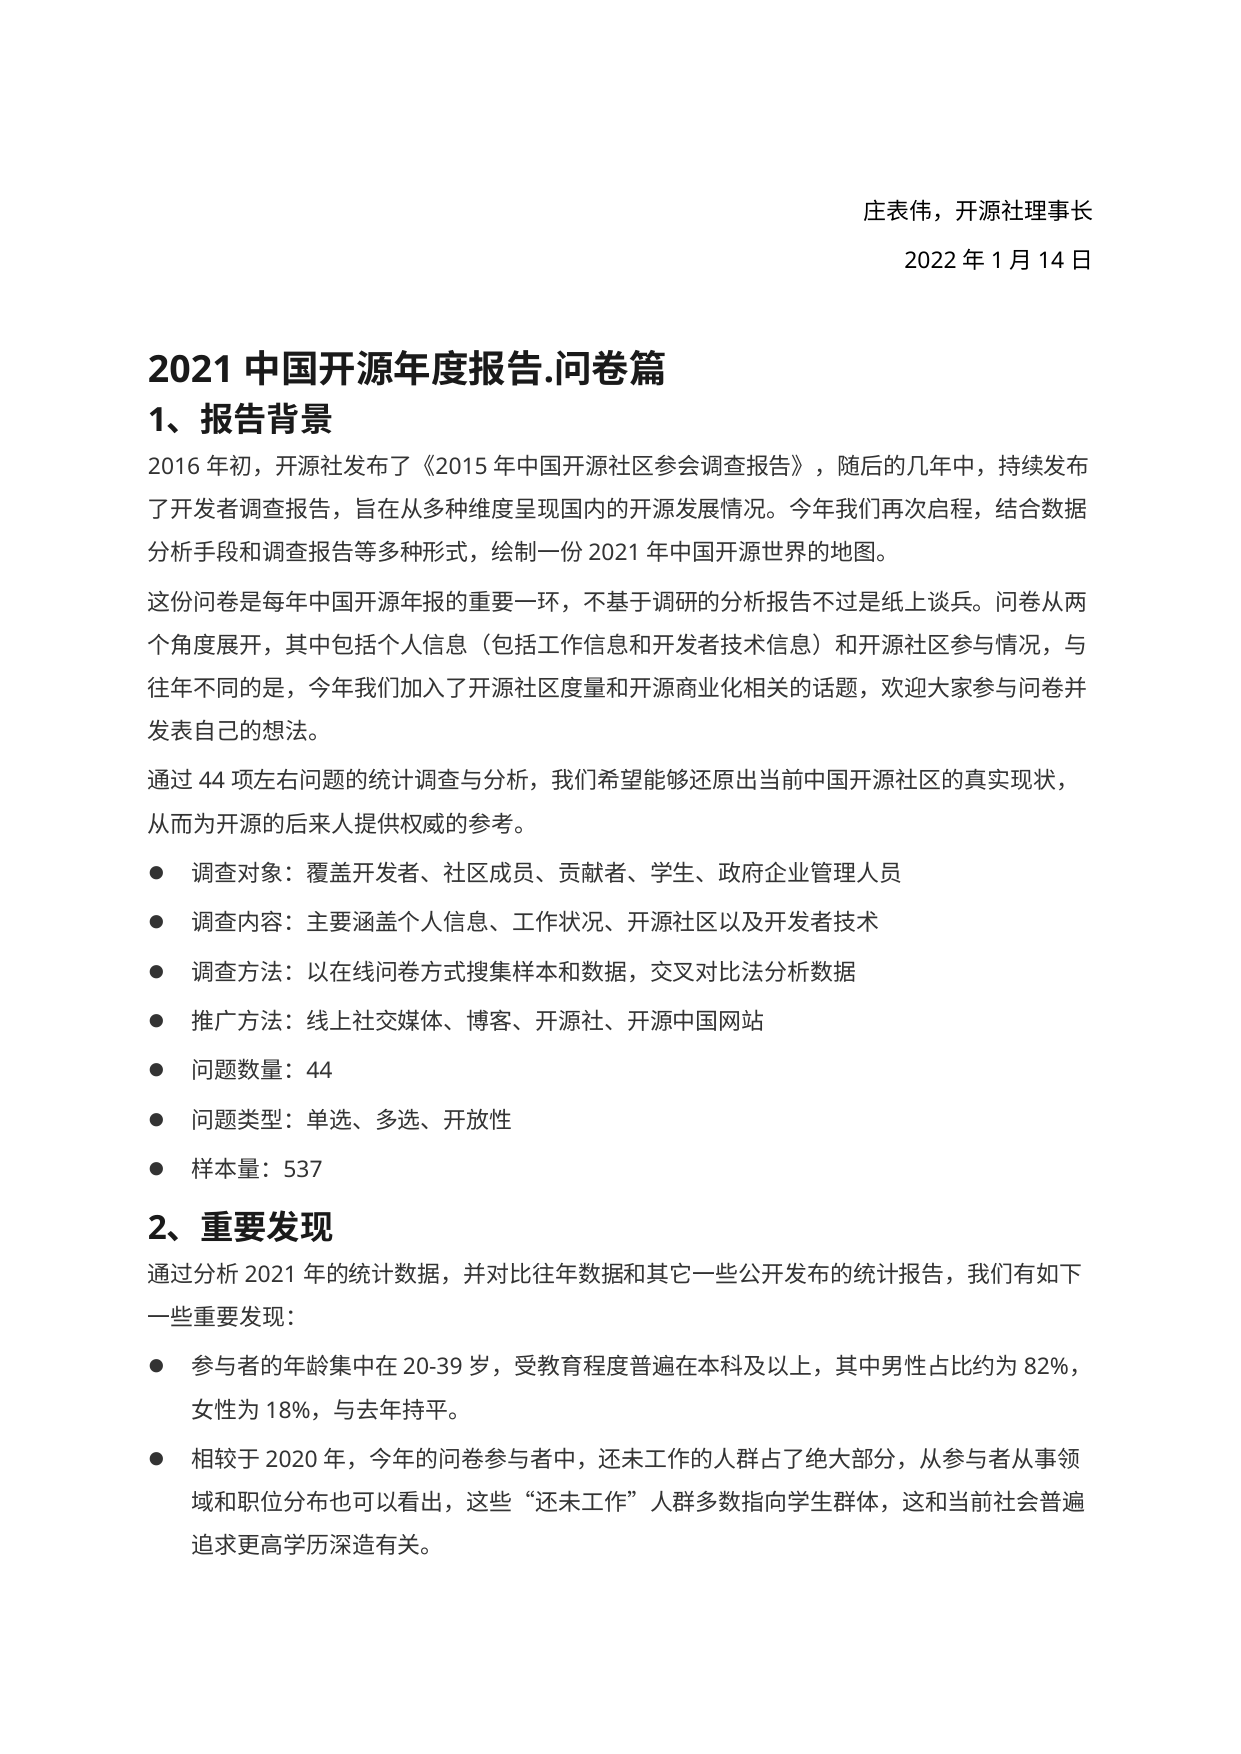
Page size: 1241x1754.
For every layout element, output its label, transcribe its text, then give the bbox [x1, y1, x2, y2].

list 调查内容：主要涵盖个人信息、工作状况、开源社区以及开发者技术 [148, 904, 1093, 937]
subtitle 1、报告背景 [148, 393, 1093, 441]
text 2016 年初，开源社发布了《2015 年中国开源社区参会调查报告》，随后的几年中，持续发布了开发者调查报告，旨在从多种维度呈现国内的开源发展情况。今年我们再次启程，结合数据分析手段和调查报告等多种形式，绘制一份 2021 年中国开源世界的地图。 [148, 448, 1093, 567]
list 调查对象：覆盖开发者、社区成员、贡献者、学生、政府企业管理人员 [148, 855, 1093, 888]
list 相较于 2020 年，今年的问卷参与者中，还未工作的人群占了绝大部分，从参与者从事领域和职位分布也可以看出，这些“还未工作”人群多数指向学生群体，这和当前社会普遍追求更高学历深造有关。 [148, 1441, 1093, 1561]
text 通过 44 项左右问题的统计调查与分析，我们希望能够还原出当前中国开源社区的真实现状，从而为开源的后来人提供权威的参考。 [148, 762, 1093, 839]
list 样本量：537 [148, 1151, 1093, 1185]
list 问题类型：单选、多选、开放性 [148, 1102, 1093, 1135]
text 2022 年 1 ⽉ 14 ⽇ [148, 242, 1093, 275]
text 庄表伟，开源社理事⻓ [148, 193, 1093, 226]
list 调查方法：以在线问卷方式搜集样本和数据，交叉对比法分析数据 [148, 954, 1093, 987]
list 推广方法：线上社交媒体、博客、开源社、开源中国网站 [148, 1003, 1093, 1036]
text 这份问卷是每年中国开源年报的重要一环，不基于调研的分析报告不过是纸上谈兵。问卷从两个角度展开，其中包括个人信息（包括工作信息和开发者技术信息）和开源社区参与情况，与往年不同的是，今年我们加入了开源社区度量和开源商业化相关的话题，欢迎大家参与问卷并发表自己的想法。 [148, 583, 1093, 746]
text 通过分析 2021 年的统计数据，并对比往年数据和其它一些公开发布的统计报告，我们有如下一些重要发现： [148, 1256, 1093, 1332]
list 参与者的年龄集中在 20-39 岁，受教育程度普遍在本科及以上，其中男性占比约为 82%，女性为 18%，与去年持平。 [148, 1348, 1093, 1425]
subtitle 2、重要发现 [148, 1201, 1093, 1249]
list 问题数量：44 [148, 1052, 1093, 1086]
subtitle 2021 中国开源年度报告.问卷篇 [148, 338, 1093, 393]
